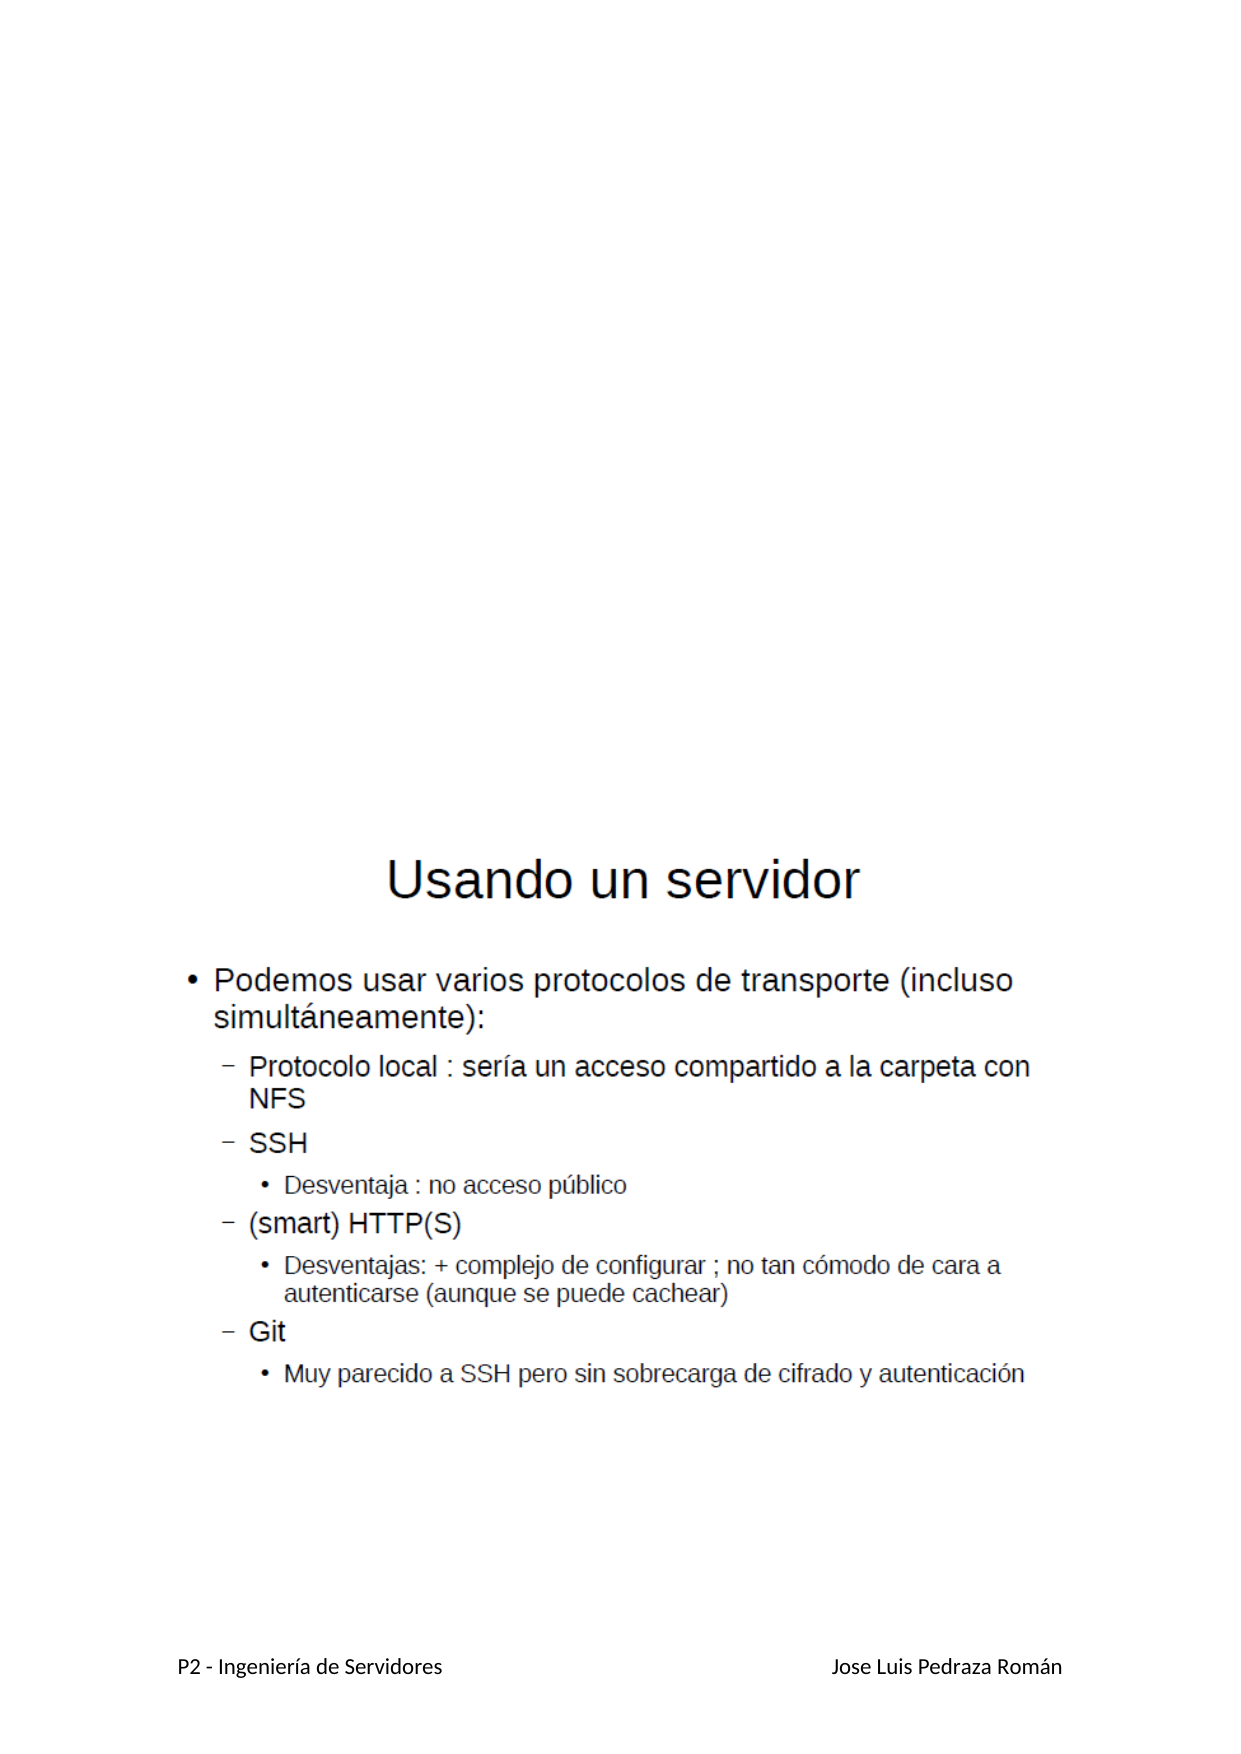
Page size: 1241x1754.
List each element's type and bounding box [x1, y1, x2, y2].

picture [177, 850, 1063, 1404]
